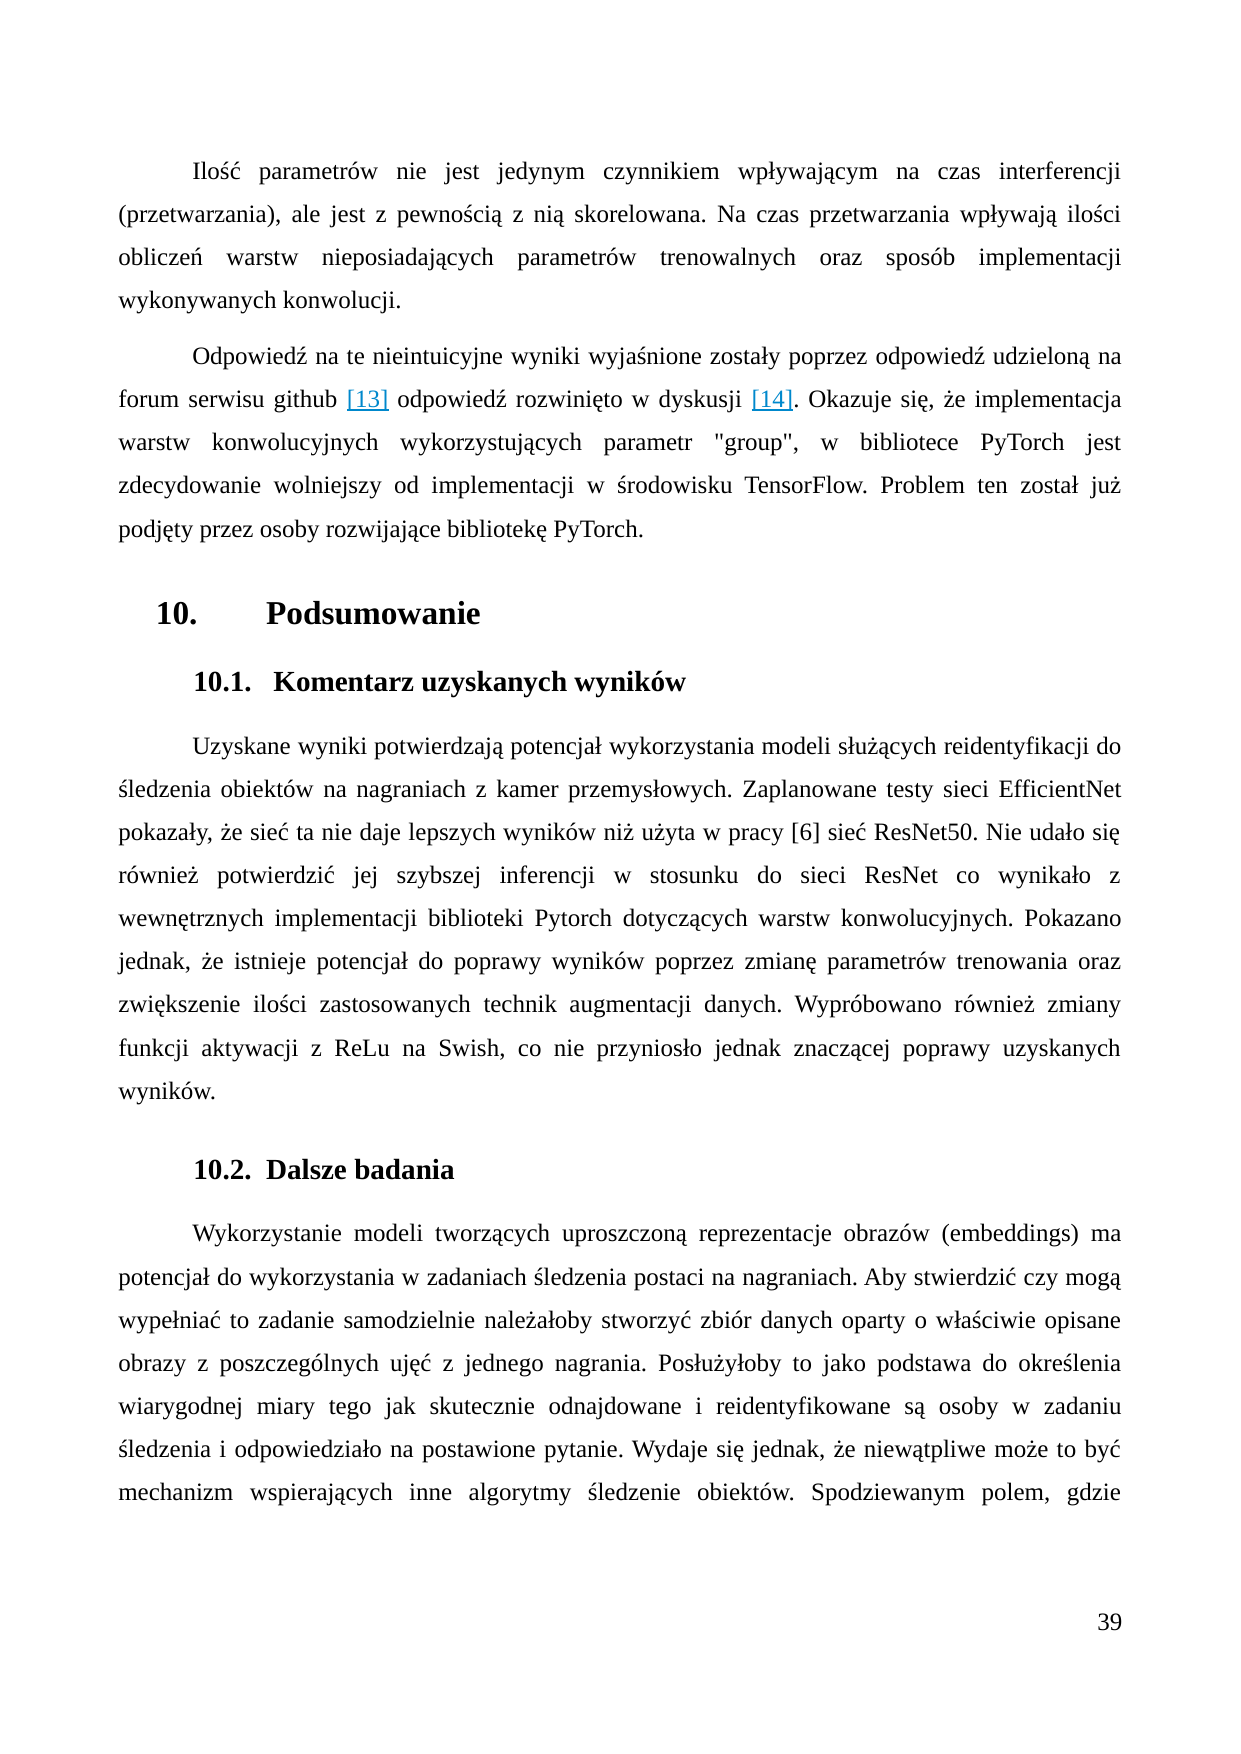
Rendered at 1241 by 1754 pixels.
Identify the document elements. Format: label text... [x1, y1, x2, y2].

subtitle Dalsze badania [193, 1152, 1122, 1186]
text Odpowiedź na te nieintuicyjne wyniki wyjaśnione zostały poprzez odpowiedź udzieloną na forum serwisu github [13] odpowiedź rozwinięto w dyskusji [14]. Okazuje się, że implementacja warstw konwolucyjnych wykorzystujących parametr "group", w bibliotece PyTorch jest zdecydowanie wolniejszy od implementacji w środowisku TensorFlow. Problem ten został już podjęty przez osoby rozwijające bibliotekę PyTorch. [118, 341, 1122, 542]
subtitle Podsumowanie [156, 593, 1122, 631]
subtitle Komentarz uzyskanych wyników [193, 664, 1122, 698]
text Uzyskane wyniki potwierdzają potencjał wykorzystania modeli służących reidentyfikacji do śledzenia obiektów na nagraniach z kamer przemysłowych. Zaplanowane testy sieci EfficientNet pokazały, że sieć ta nie daje lepszych wyników niż użyta w pracy [6] sieć ResNet50. Nie udało się również potwierdzić jej szybszej inferencji w stosunku do sieci ResNet co wynikało z wewnętrznych implementacji biblioteki Pytorch dotyczących warstw konwolucyjnych. Pokazano jednak, że istnieje potencjał do poprawy wyników poprzez zmianę parametrów trenowania oraz zwiększenie ilości zastosowanych technik augmentacji danych. Wypróbowano również zmiany funkcji aktywacji z ReLu na Swish, co nie przyniosło jednak znaczącej poprawy uzyskanych wyników. [118, 731, 1122, 1104]
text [118, 1218, 1122, 1506]
text Ilość parametrów nie jest jedynym czynnikiem wpływającym na czas interferencji (przetwarzania), ale jest z pewnością z nią skorelowana. Na czas przetwarzania wpływają ilości obliczeń warstw nieposiadających parametrów trenowalnych oraz sposób implementacji wykonywanych konwolucji. [118, 156, 1122, 314]
